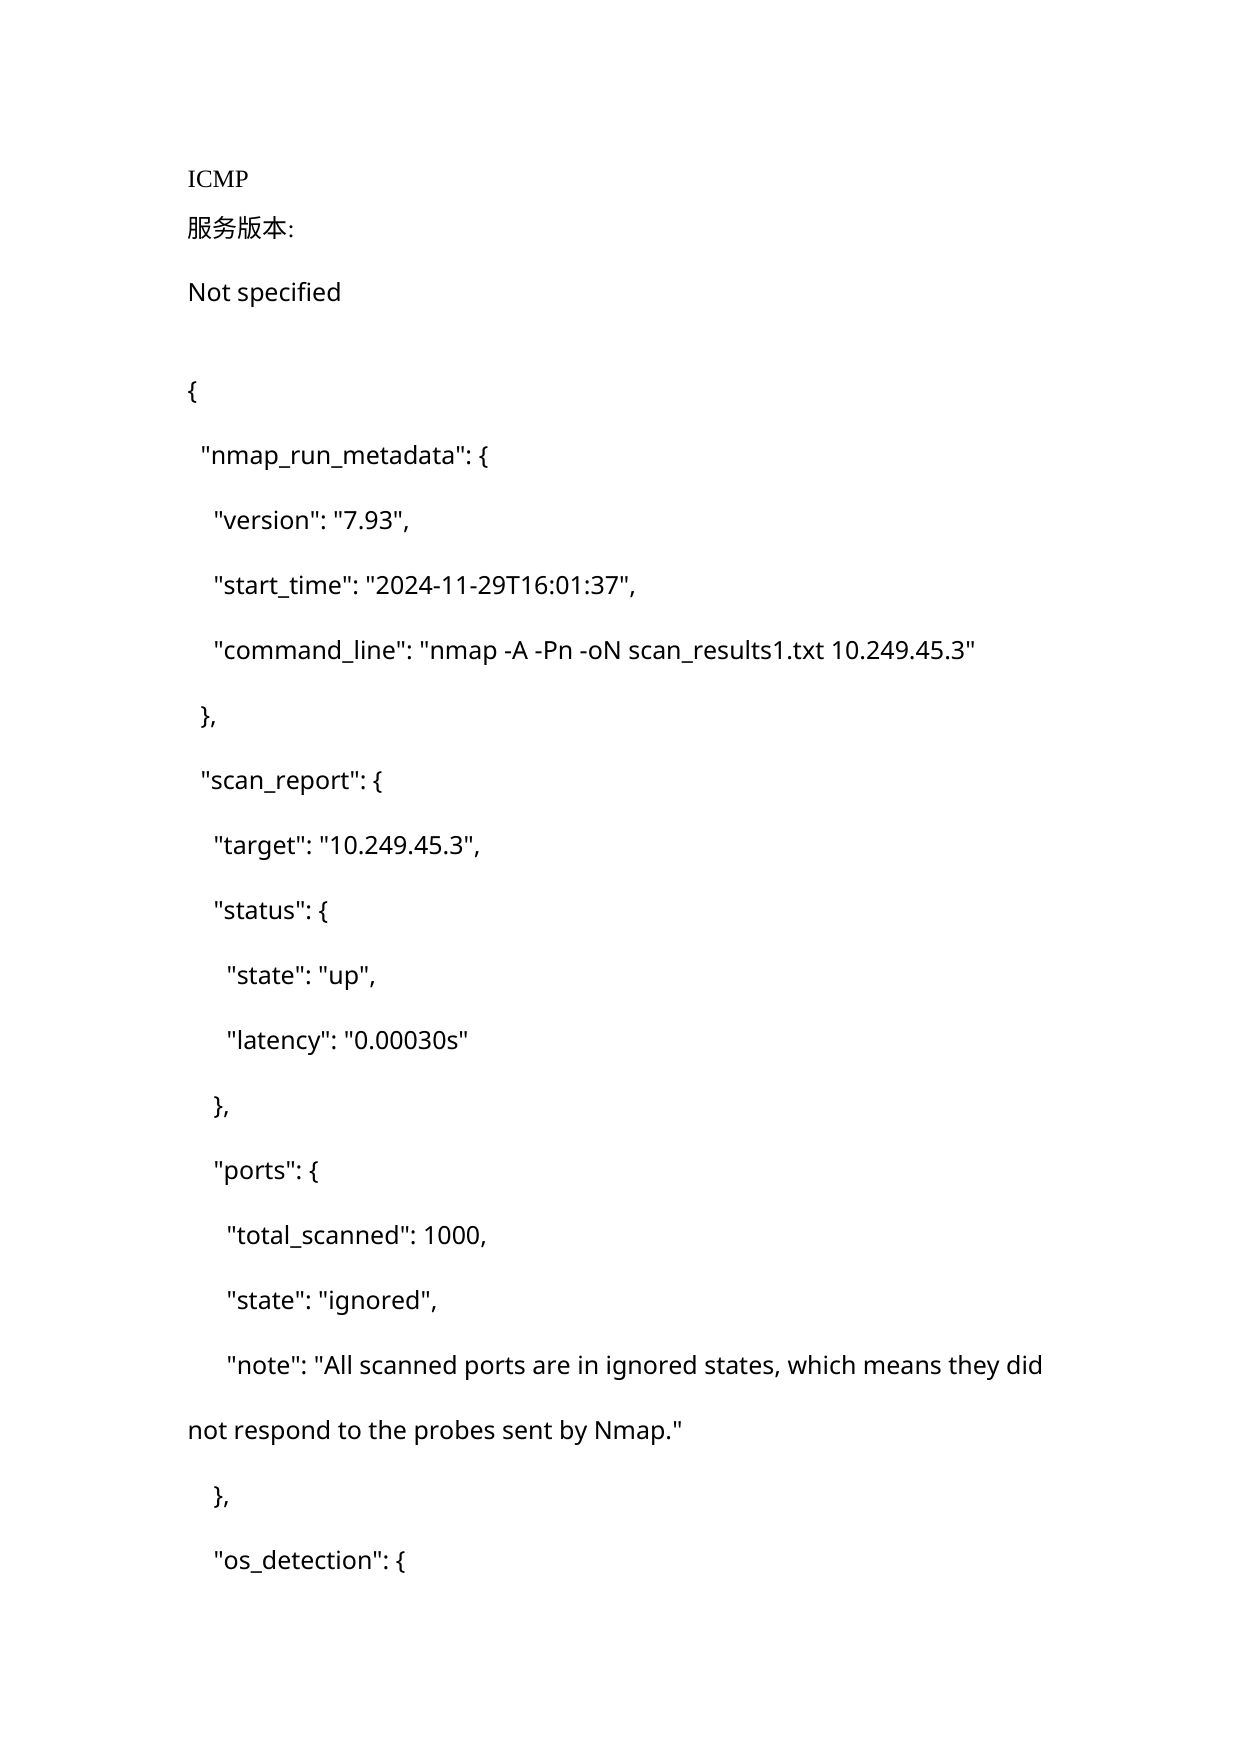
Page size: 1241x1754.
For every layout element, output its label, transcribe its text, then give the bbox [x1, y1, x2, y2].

text ICMP [187, 162, 1053, 194]
text }, [187, 1072, 1053, 1137]
text }, [187, 1462, 1053, 1527]
text "note": "All scanned ports are in ignored states, which means they did not respond to the probes sent by Nmap." [187, 1332, 1053, 1462]
text "total_scanned": 1000, [187, 1202, 1053, 1267]
text "target": "10.249.45.3", [187, 812, 1053, 877]
text "latency": "0.00030s" [187, 1007, 1053, 1072]
text "state": "up", [187, 942, 1053, 1007]
text "status": { [187, 877, 1053, 942]
text "start_time": "2024-11-29T16:01:37", [187, 552, 1053, 617]
text "version": "7.93", [187, 487, 1053, 552]
text "scan_report": { [187, 747, 1053, 812]
text Not specified [187, 259, 1053, 324]
text "state": "ignored", [187, 1267, 1053, 1332]
text "ports": { [187, 1137, 1053, 1202]
text "command_line": "nmap -A -Pn -oN scan_results1.txt 10.249.45.3" [187, 617, 1053, 682]
text "os_detection": { [187, 1527, 1053, 1592]
text { [187, 357, 1053, 422]
text "nmap_run_metadata": { [187, 422, 1053, 487]
text 服务版本: [187, 194, 1053, 259]
text }, [187, 682, 1053, 747]
